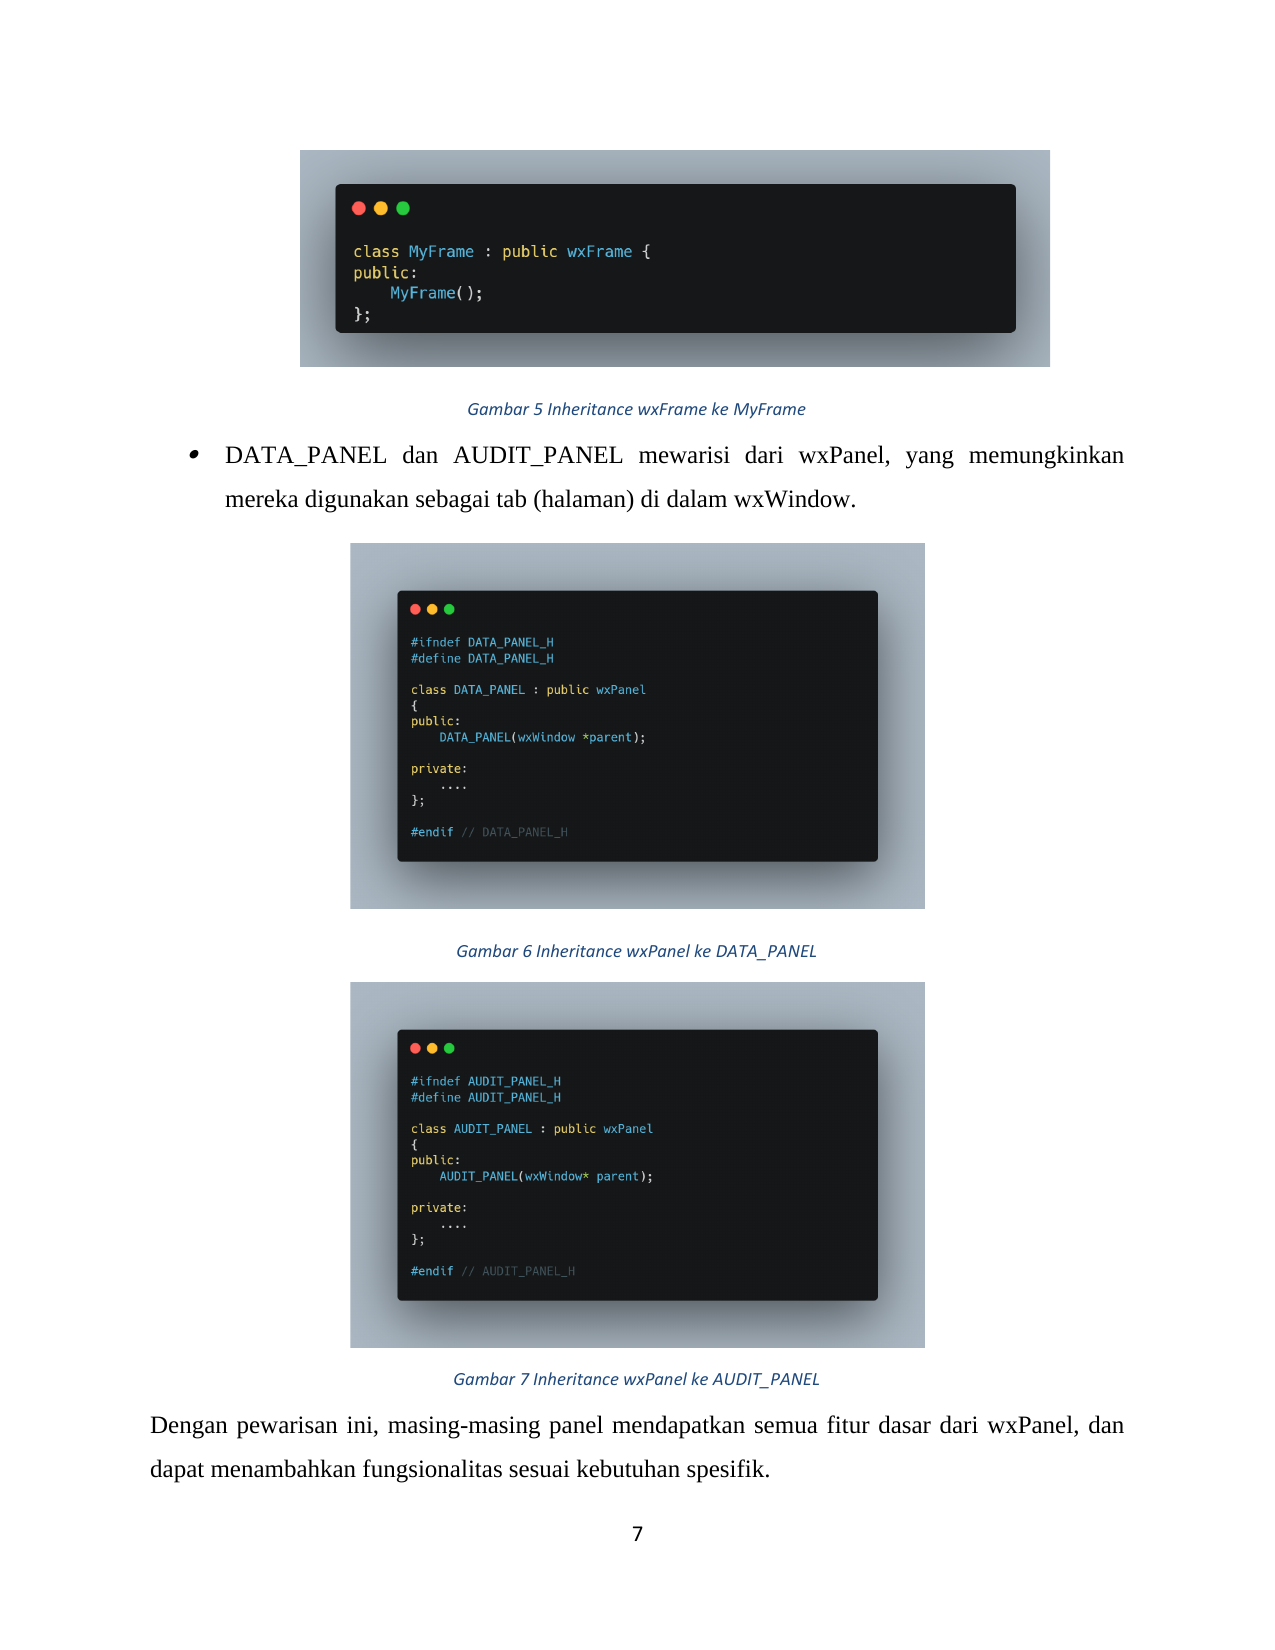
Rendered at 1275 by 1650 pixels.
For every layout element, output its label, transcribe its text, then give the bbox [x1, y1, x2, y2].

text Gambar 5 Inheritance wxFrame ke MyFrame [150, 397, 1125, 420]
text Gambar 6 Inheritance wxPanel ke DATA_PANEL [150, 939, 1125, 962]
text Gambar 7 Inheritance wxPanel ke AUDIT_PANEL [150, 1367, 1125, 1390]
picture [350, 543, 925, 909]
list DATA_PANEL dan AUDIT_PANEL mewarisi dari wxPanel, yang memungkinkan mereka digunakan sebagai tab (halaman) di dalam wxWindow. [187, 441, 1125, 512]
text Dengan pewarisan ini, masing-masing panel mendapatkan semua fitur dasar dari wxPanel, dan dapat menambahkan fungsionalitas sesuai kebutuhan spesifik. [150, 1411, 1125, 1482]
picture [350, 982, 925, 1348]
picture [300, 150, 1050, 367]
